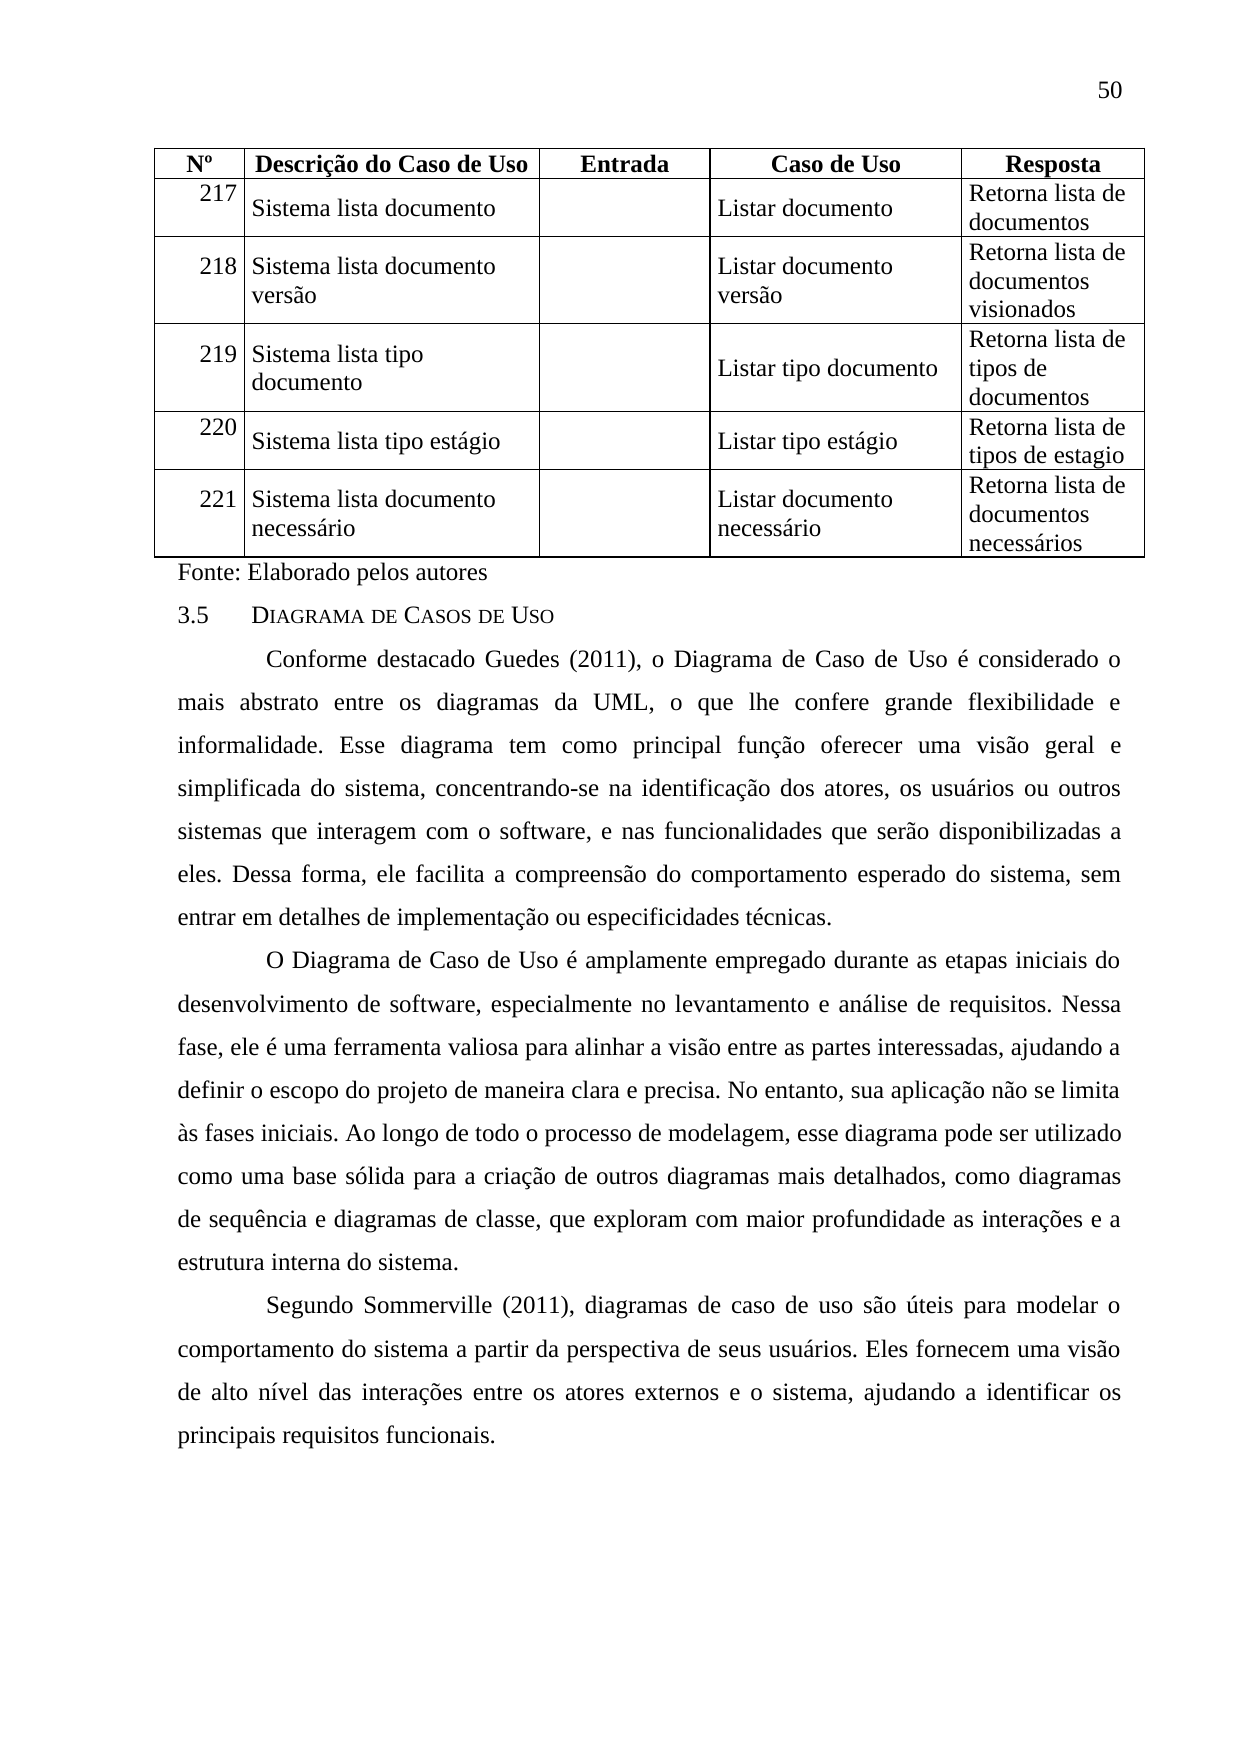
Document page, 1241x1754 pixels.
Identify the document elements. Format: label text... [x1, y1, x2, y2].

table_cell Sistema lista documento necessário [245, 470, 539, 556]
table_cell Retorna lista de documentos [962, 179, 1144, 236]
table_cell [540, 324, 709, 411]
table_cell [155, 470, 244, 556]
table_cell Listar documento necessário [711, 470, 961, 556]
table_cell Listar tipo estágio [711, 412, 961, 469]
table_cell [155, 179, 244, 236]
table_header Caso de Uso [711, 149, 961, 177]
table_cell Sistema lista tipo documento [245, 324, 539, 411]
text O Diagrama de Caso de Uso é amplamente empregado durante as etapas iniciais do desenvolvimento de software, especialmente no levantamento e análise de requisitos. Nessa fase, ele é uma ferramenta valiosa para alinhar a visão entre as partes interessadas, ajudando a definir o escopo do projeto de maneira clara e precisa. No entanto, sua aplicação não se limita às fases iniciais. Ao longo de todo o processo de modelagem, esse diagrama pode ser utilizado como uma base sólida para a criação de outros diagramas mais detalhados, como diagramas de sequência e diagramas de classe, que exploram com maior profundidade as interações e a estrutura interna do sistema. [177, 946, 1122, 1276]
table_cell Sistema lista documento [245, 179, 539, 236]
table_header Resposta [962, 149, 1144, 177]
table_cell [540, 237, 709, 323]
text Segundo Sommerville (2011), diagramas de caso de uso são úteis para modelar o comportamento do sistema a partir da perspectiva de seus usuários. Eles fornecem uma visão de alto nível das interações entre os atores externos e o sistema, ajudando a identificar os principais requisitos funcionais. [177, 1291, 1122, 1449]
table_cell [155, 324, 244, 411]
table_cell [540, 179, 709, 236]
table_cell Retorna lista de documentos necessários [962, 470, 1144, 556]
table_cell Retorna lista de tipos de estagio [962, 412, 1144, 469]
table_cell [155, 237, 244, 323]
table_header Entrada [540, 149, 709, 177]
text Fonte: Elaborado pelos autores [177, 558, 1122, 586]
table_header Nº [155, 149, 244, 177]
table_cell [540, 470, 709, 556]
table_cell Listar documento versão [711, 237, 961, 323]
table_cell Sistema lista tipo estágio [245, 412, 539, 469]
table_header Descrição do Caso de Uso [245, 149, 539, 177]
table_cell Listar tipo documento [711, 324, 961, 411]
table_cell [540, 412, 709, 469]
table_cell Retorna lista de documentos visionados [962, 237, 1144, 323]
table_cell Retorna lista de tipos de documentos [962, 324, 1144, 411]
table_cell Listar documento [711, 179, 961, 236]
table_cell Sistema lista documento versão [245, 237, 539, 323]
table_cell [155, 412, 244, 469]
subtitle Diagrama de Casos de Uso [177, 601, 1122, 629]
text Conforme destacado Guedes (2011), o Diagrama de Caso de Uso é considerado o mais abstrato entre os diagramas da UML, o que lhe confere grande flexibilidade e informalidade. Esse diagrama tem como principal função oferecer uma visão geral e simplificada do sistema, concentrando-se na identificação dos atores, os usuários ou outros sistemas que interagem com o software, e nas funcionalidades que serão disponibilizadas a eles. Dessa forma, ele facilita a compreensão do comportamento esperado do sistema, sem entrar em detalhes de implementação ou especificidades técnicas. [177, 644, 1122, 931]
